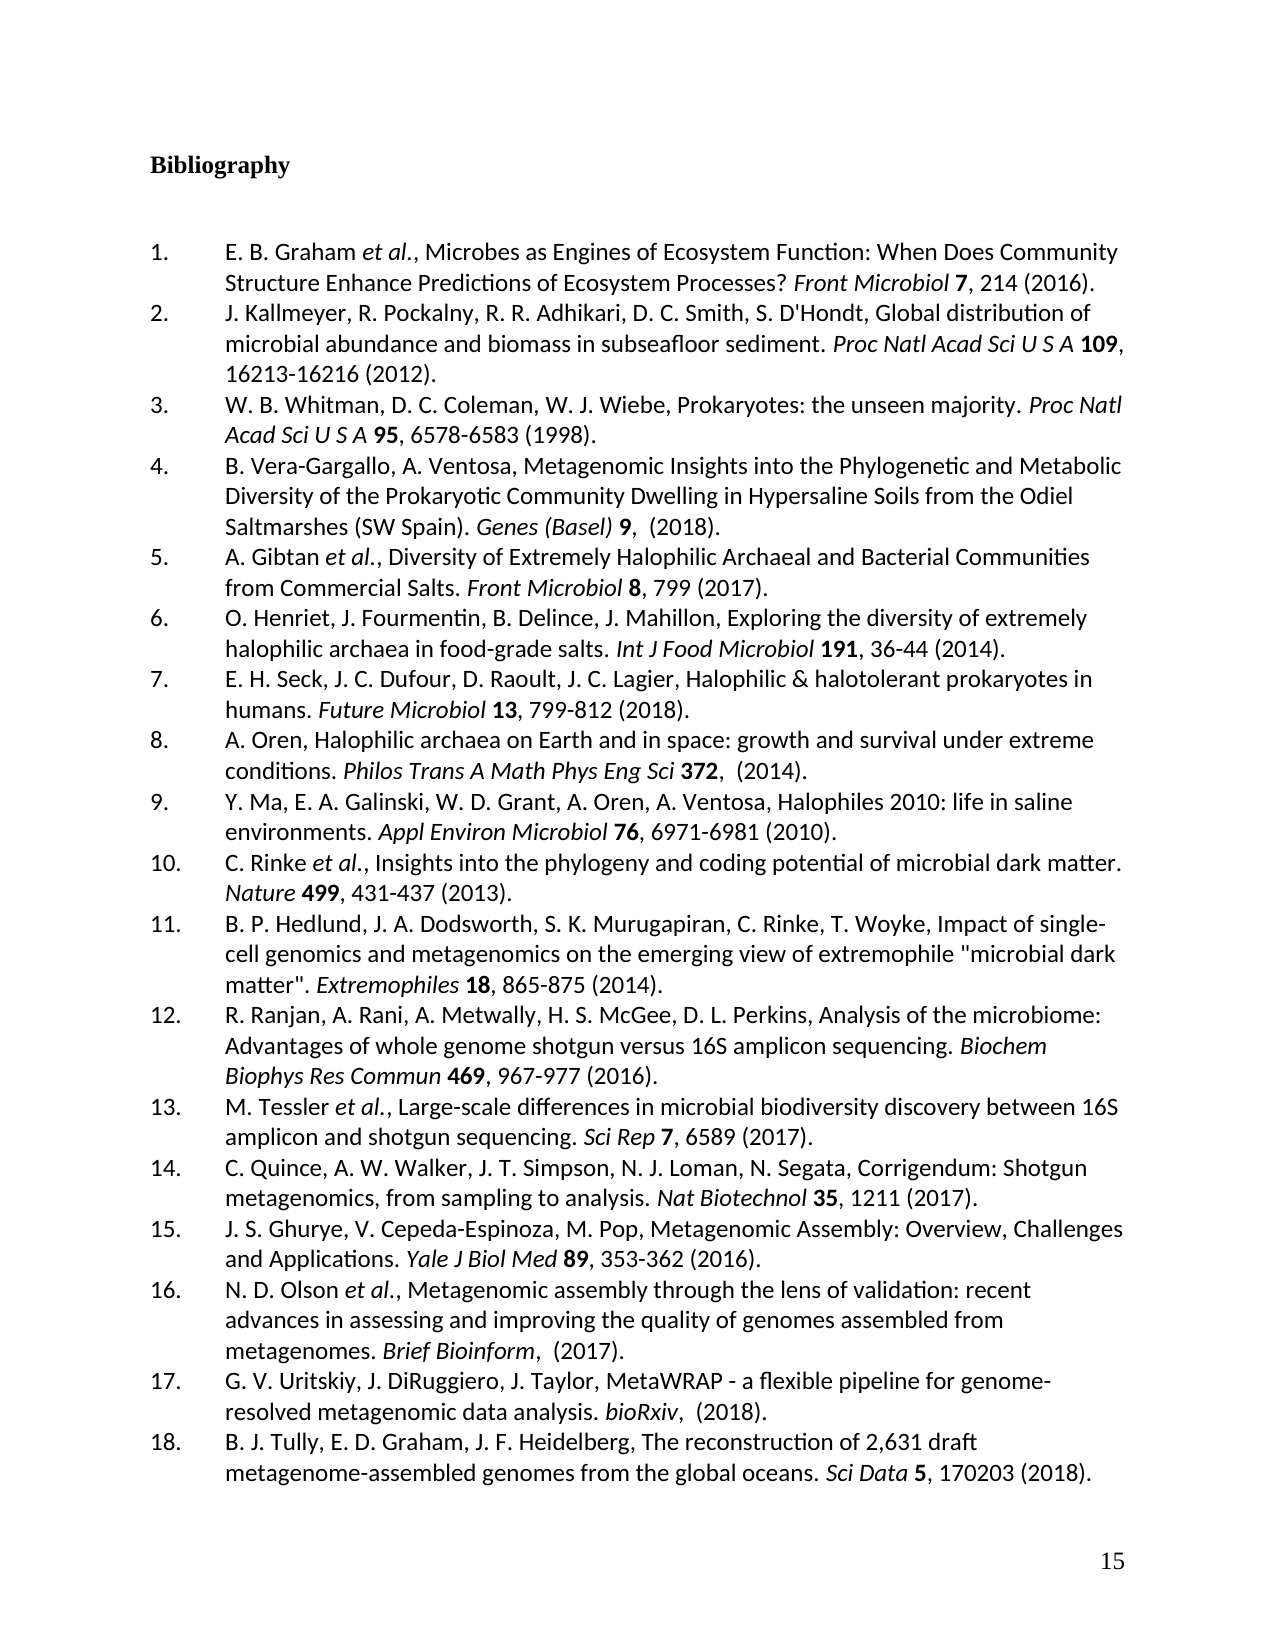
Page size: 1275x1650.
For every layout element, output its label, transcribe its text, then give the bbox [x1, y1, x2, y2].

text 12. R. Ranjan, A. Rani, A. Metwally, H. S. McGee, D. L. Perkins, Analysis of the microbiome: Advantages of whole genome shotgun versus 16S amplicon sequencing. Biochem Biophys Res Commun 469, 967-977 (2016). [150, 999, 1125, 1091]
text 8. A. Oren, Halophilic archaea on Earth and in space: growth and survival under extreme conditions. Philos Trans A Math Phys Eng Sci 372, (2014). [150, 724, 1125, 786]
text Bibliography [150, 150, 1125, 179]
text 3. W. B. Whitman, D. C. Coleman, W. J. Wiebe, Prokaryotes: the unseen majority. Proc Natl Acad Sci U S A 95, 6578-6583 (1998). [150, 389, 1125, 450]
text 4. B. Vera-Gargallo, A. Ventosa, Metagenomic Insights into the Phylogenetic and Metabolic Diversity of the Prokaryotic Community Dwelling in Hypersaline Soils from the Odiel Saltmarshes (SW Spain). Genes (Basel) 9, (2018). [150, 450, 1125, 541]
text 1. E. B. Graham et al., Microbes as Engines of Ecosystem Function: When Does Community Structure Enhance Predictions of Ecosystem Processes? Front Microbiol 7, 214 (2016). [150, 236, 1125, 297]
text 7. E. H. Seck, J. C. Dufour, D. Raoult, J. C. Lagier, Halophilic & halotolerant prokaryotes in humans. Future Microbiol 13, 799-812 (2018). [150, 663, 1125, 724]
text 9. Y. Ma, E. A. Galinski, W. D. Grant, A. Oren, A. Ventosa, Halophiles 2010: life in saline environments. Appl Environ Microbiol 76, 6971-6981 (2010). [150, 786, 1125, 847]
text 16. N. D. Olson et al., Metagenomic assembly through the lens of validation: recent advances in assessing and improving the quality of genomes assembled from metagenomes. Brief Bioinform, (2017). [150, 1274, 1125, 1366]
text 11. B. P. Hedlund, J. A. Dodsworth, S. K. Murugapiran, C. Rinke, T. Woyke, Impact of single-cell genomics and metagenomics on the emerging view of extremophile "microbial dark matter". Extremophiles 18, 865-875 (2014). [150, 908, 1125, 999]
text 5. A. Gibtan et al., Diversity of Extremely Halophilic Archaeal and Bacterial Communities from Commercial Salts. Front Microbiol 8, 799 (2017). [150, 541, 1125, 602]
text 6. O. Henriet, J. Fourmentin, B. Delince, J. Mahillon, Exploring the diversity of extremely halophilic archaea in food-grade salts. Int J Food Microbiol 191, 36-44 (2014). [150, 602, 1125, 663]
text 10. C. Rinke et al., Insights into the phylogeny and coding potential of microbial dark matter. Nature 499, 431-437 (2013). [150, 847, 1125, 908]
text 17. G. V. Uritskiy, J. DiRuggiero, J. Taylor, MetaWRAP - a flexible pipeline for genome-resolved metagenomic data analysis. bioRxiv, (2018). [150, 1366, 1125, 1427]
text 2. J. Kallmeyer, R. Pockalny, R. R. Adhikari, D. C. Smith, S. D'Hondt, Global distribution of microbial abundance and biomass in subseafloor sediment. Proc Natl Acad Sci U S A 109, 16213-16216 (2012). [150, 297, 1125, 389]
text 14. C. Quince, A. W. Walker, J. T. Simpson, N. J. Loman, N. Segata, Corrigendum: Shotgun metagenomics, from sampling to analysis. Nat Biotechnol 35, 1211 (2017). [150, 1152, 1125, 1213]
text 13. M. Tessler et al., Large-scale differences in microbial biodiversity discovery between 16S amplicon and shotgun sequencing. Sci Rep 7, 6589 (2017). [150, 1091, 1125, 1152]
text 18. B. J. Tully, E. D. Graham, J. F. Heidelberg, The reconstruction of 2,631 draft metagenome-assembled genomes from the global oceans. Sci Data 5, 170203 (2018). [150, 1427, 1125, 1488]
text 15. J. S. Ghurye, V. Cepeda-Espinoza, M. Pop, Metagenomic Assembly: Overview, Challenges and Applications. Yale J Biol Med 89, 353-362 (2016). [150, 1213, 1125, 1274]
